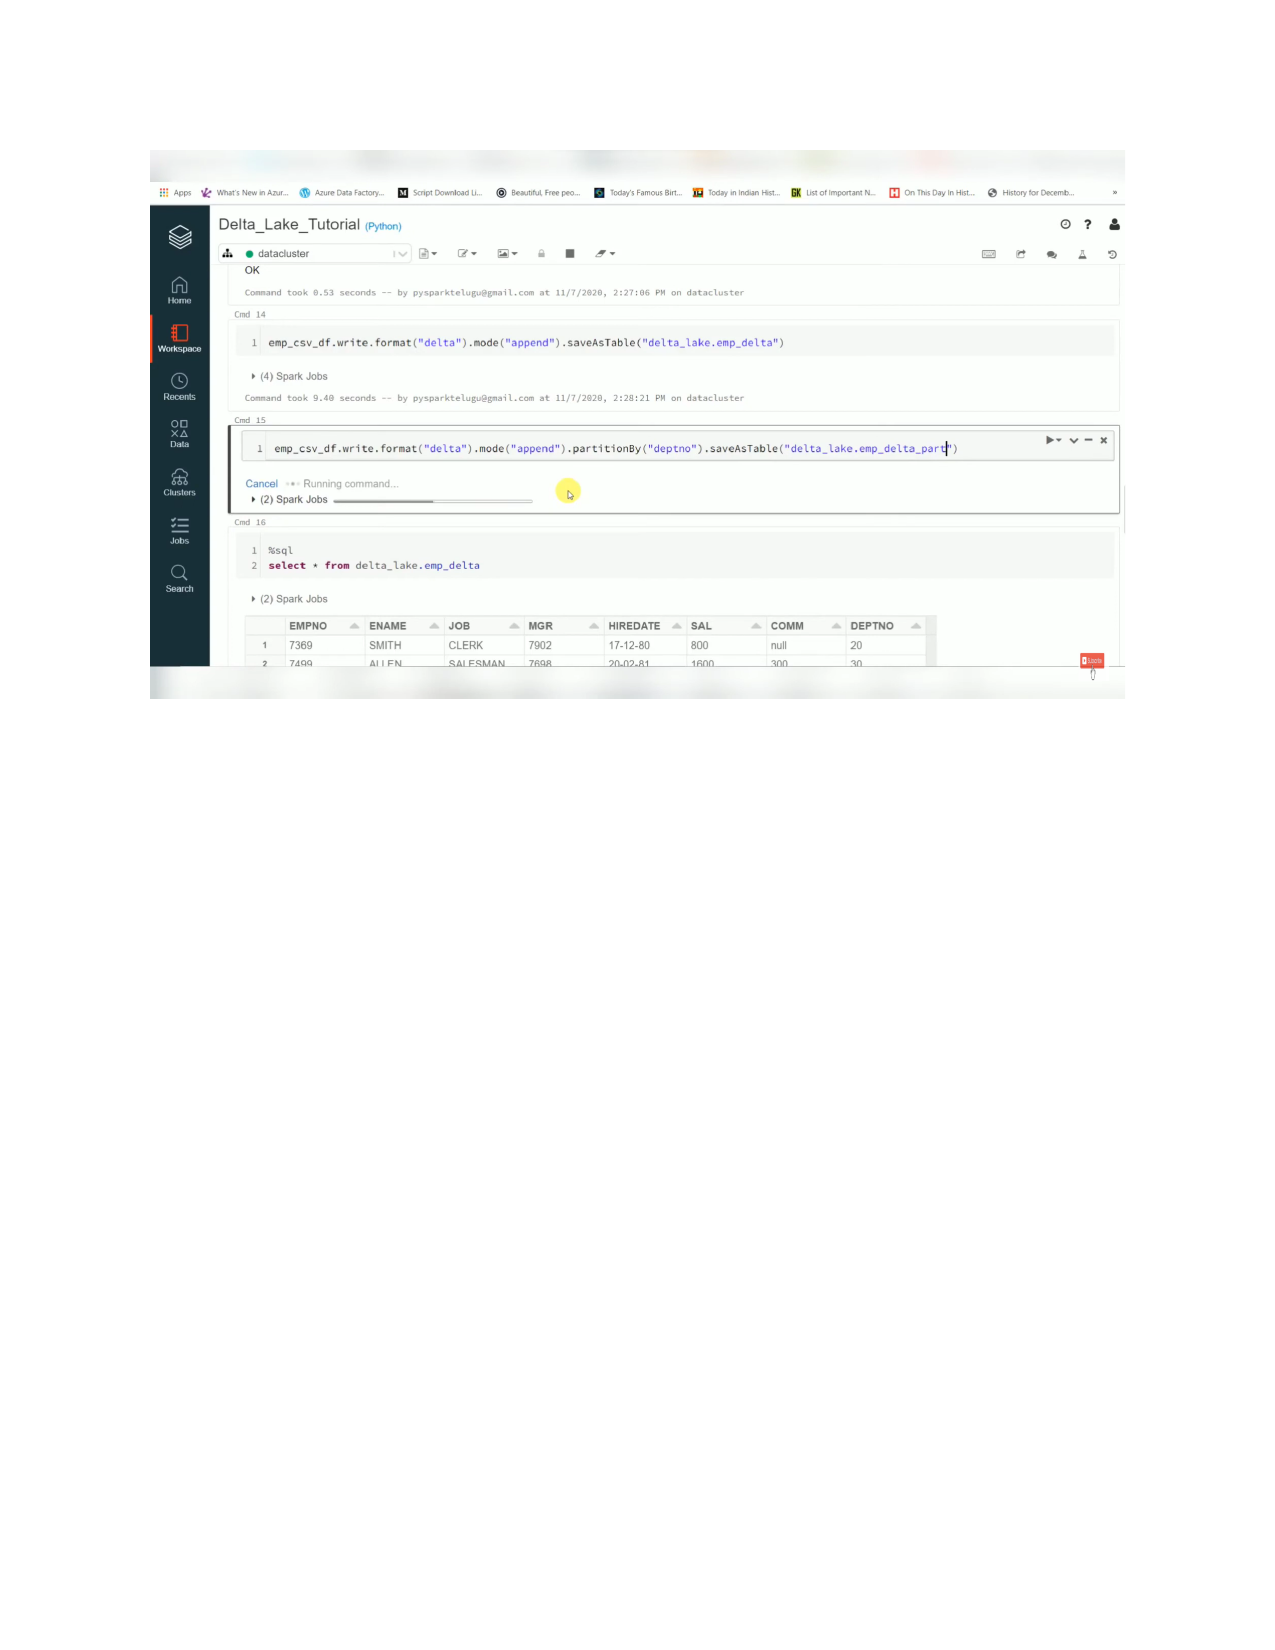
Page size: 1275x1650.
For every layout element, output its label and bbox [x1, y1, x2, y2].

picture [150, 150, 1125, 699]
